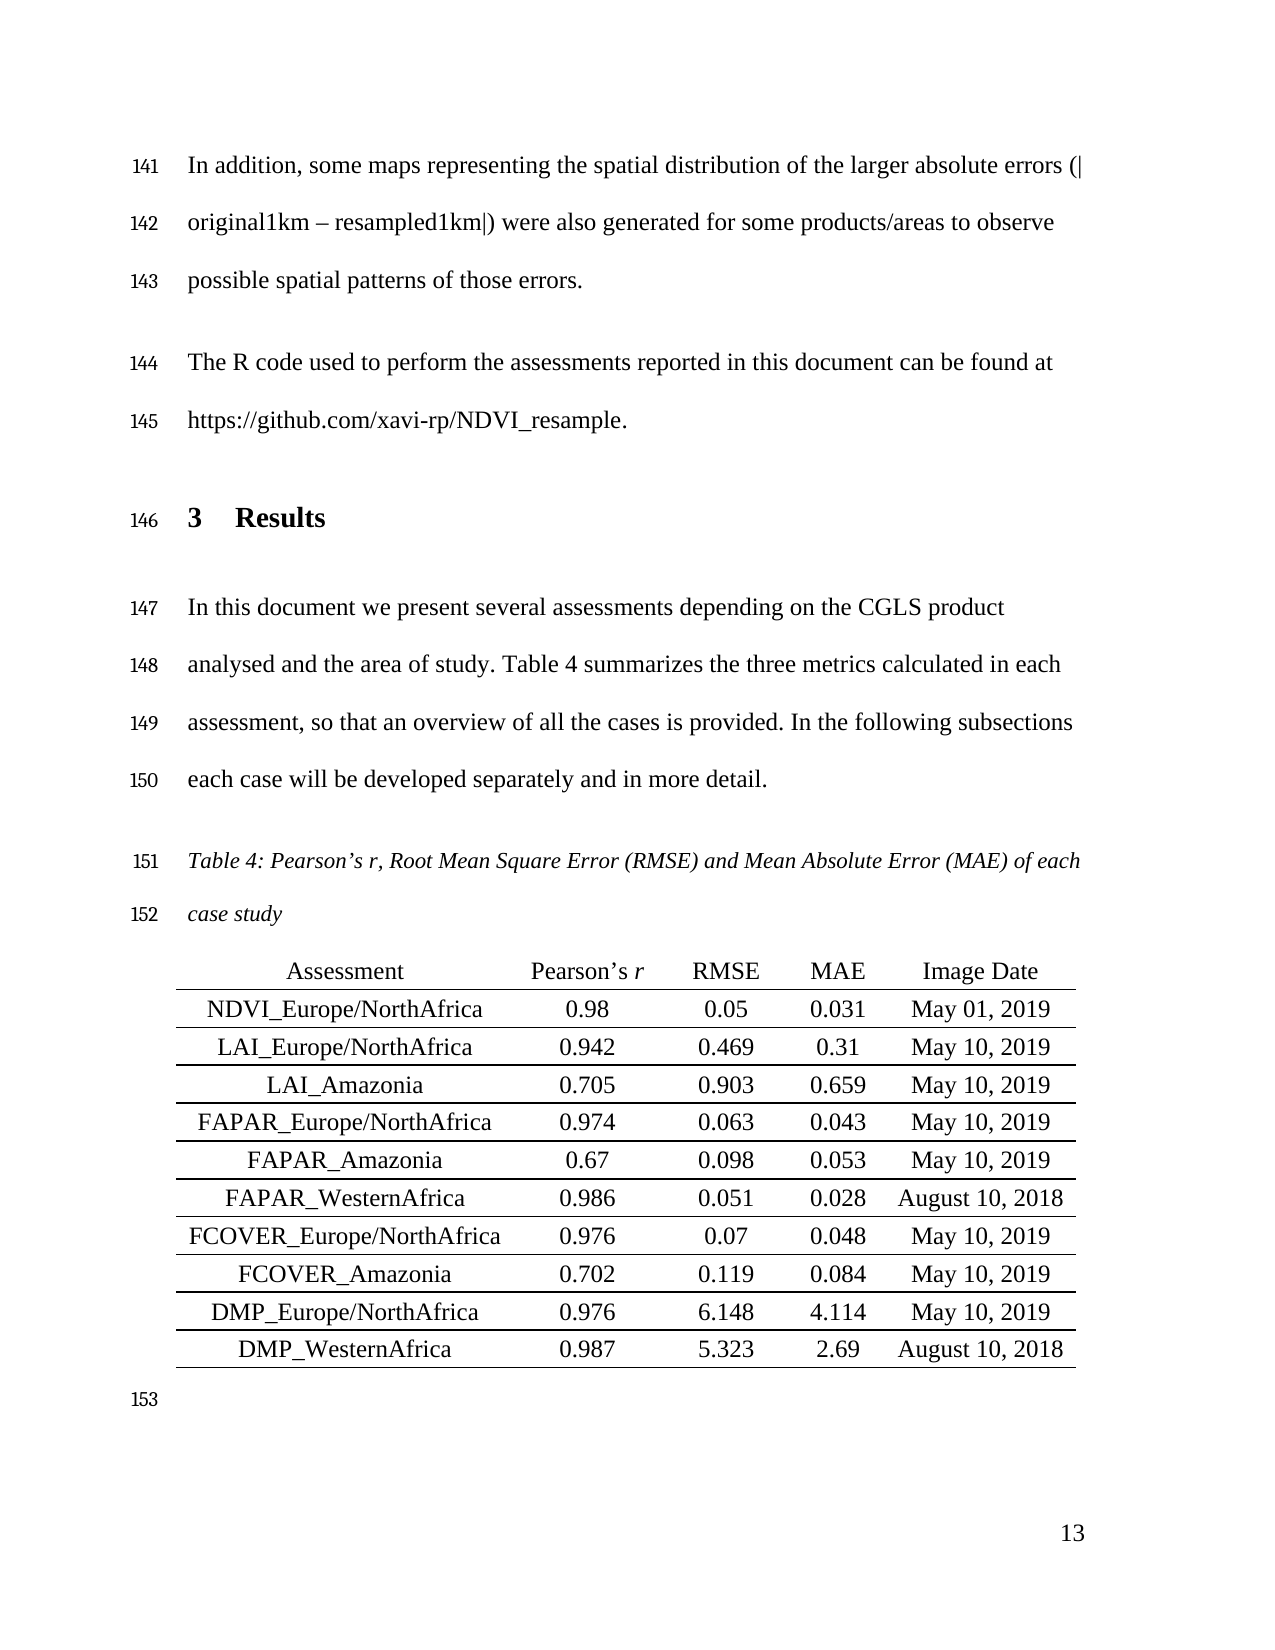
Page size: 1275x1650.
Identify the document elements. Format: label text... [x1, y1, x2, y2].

table_cell 0.048 [791, 1217, 885, 1253]
table_cell May 01, 2019 [885, 990, 1076, 1027]
table_cell 0.67 [513, 1142, 661, 1178]
text Table 4: Pearson’s r, Root Mean Square Error (RMSE) and Mean Absolute Error (MAE) of each case study [187, 847, 1087, 926]
table_cell 0.987 [513, 1331, 661, 1367]
table_cell 0.063 [661, 1104, 791, 1140]
table_cell 0.028 [791, 1180, 885, 1216]
table_cell May 10, 2019 [885, 1066, 1076, 1102]
table_cell NDVI_Europe/NorthAfrica [176, 990, 513, 1027]
table_header RMSE [661, 953, 791, 989]
table_cell 0.903 [661, 1066, 791, 1102]
table_cell 0.974 [513, 1104, 661, 1140]
table_cell 2.69 [791, 1331, 885, 1367]
table_cell 5.323 [661, 1331, 791, 1367]
table_cell 4.114 [791, 1293, 885, 1329]
table_cell 0.702 [513, 1255, 661, 1291]
table_cell August 10, 2018 [885, 1180, 1076, 1216]
table_cell May 10, 2019 [885, 1255, 1076, 1291]
table_cell 6.148 [661, 1293, 791, 1329]
table_header Assessment [176, 953, 513, 989]
table_header MAE [791, 953, 885, 989]
table_cell 0.119 [661, 1255, 791, 1291]
table_cell DMP_Europe/NorthAfrica [176, 1293, 513, 1329]
table_cell 0.976 [513, 1217, 661, 1253]
text In this document we present several assessments depending on the CGLS product analysed and the area of study. Table 4 summarizes the three metrics calculated in each assessment, so that an overview of all the cases is provided. In the following subsections each case will be developed separately and in more detail. [187, 592, 1087, 793]
table_cell 0.031 [791, 990, 885, 1027]
table_cell May 10, 2019 [885, 1293, 1076, 1329]
table_cell LAI_Amazonia [176, 1066, 513, 1102]
table_cell 0.098 [661, 1142, 791, 1178]
table_header Pearson’s r [513, 953, 661, 989]
table_cell 0.942 [513, 1028, 661, 1064]
table_cell 0.469 [661, 1028, 791, 1064]
table_cell May 10, 2019 [885, 1028, 1076, 1064]
table_cell 0.051 [661, 1180, 791, 1216]
table_cell FAPAR_WesternAfrica [176, 1180, 513, 1216]
table_cell FAPAR_Europe/NorthAfrica [176, 1104, 513, 1140]
table_cell 0.31 [791, 1028, 885, 1064]
text The R code used to perform the assessments reported in this document can be found at https://github.com/xavi-rp/NDVI_resample. [187, 347, 1087, 434]
table_cell FAPAR_Amazonia [176, 1142, 513, 1178]
table_cell August 10, 2018 [885, 1331, 1076, 1367]
table_cell 0.98 [513, 990, 661, 1027]
text In addition, some maps representing the spatial distribution of the larger absolute errors (|original1km – resampled1km|) were also generated for some products/areas to observe possible spatial patterns of those errors. [187, 150, 1087, 294]
table_cell 0.976 [513, 1293, 661, 1329]
table_header Image Date [885, 953, 1076, 989]
table_cell LAI_Europe/NorthAfrica [176, 1028, 513, 1064]
table_cell 0.053 [791, 1142, 885, 1178]
table_cell May 10, 2019 [885, 1142, 1076, 1178]
table_cell DMP_WesternAfrica [176, 1331, 513, 1367]
table_cell May 10, 2019 [885, 1104, 1076, 1140]
table_cell May 10, 2019 [885, 1217, 1076, 1253]
table_cell 0.659 [791, 1066, 885, 1102]
table_cell FCOVER_Europe/NorthAfrica [176, 1217, 513, 1253]
table_cell 0.705 [513, 1066, 661, 1102]
table_cell 0.986 [513, 1180, 661, 1216]
table_cell 0.043 [791, 1104, 885, 1140]
table_cell 0.05 [661, 990, 791, 1027]
subtitle Results [187, 500, 1087, 533]
table_cell 0.07 [661, 1217, 791, 1253]
table_cell FCOVER_Amazonia [176, 1255, 513, 1291]
table_cell 0.084 [791, 1255, 885, 1291]
